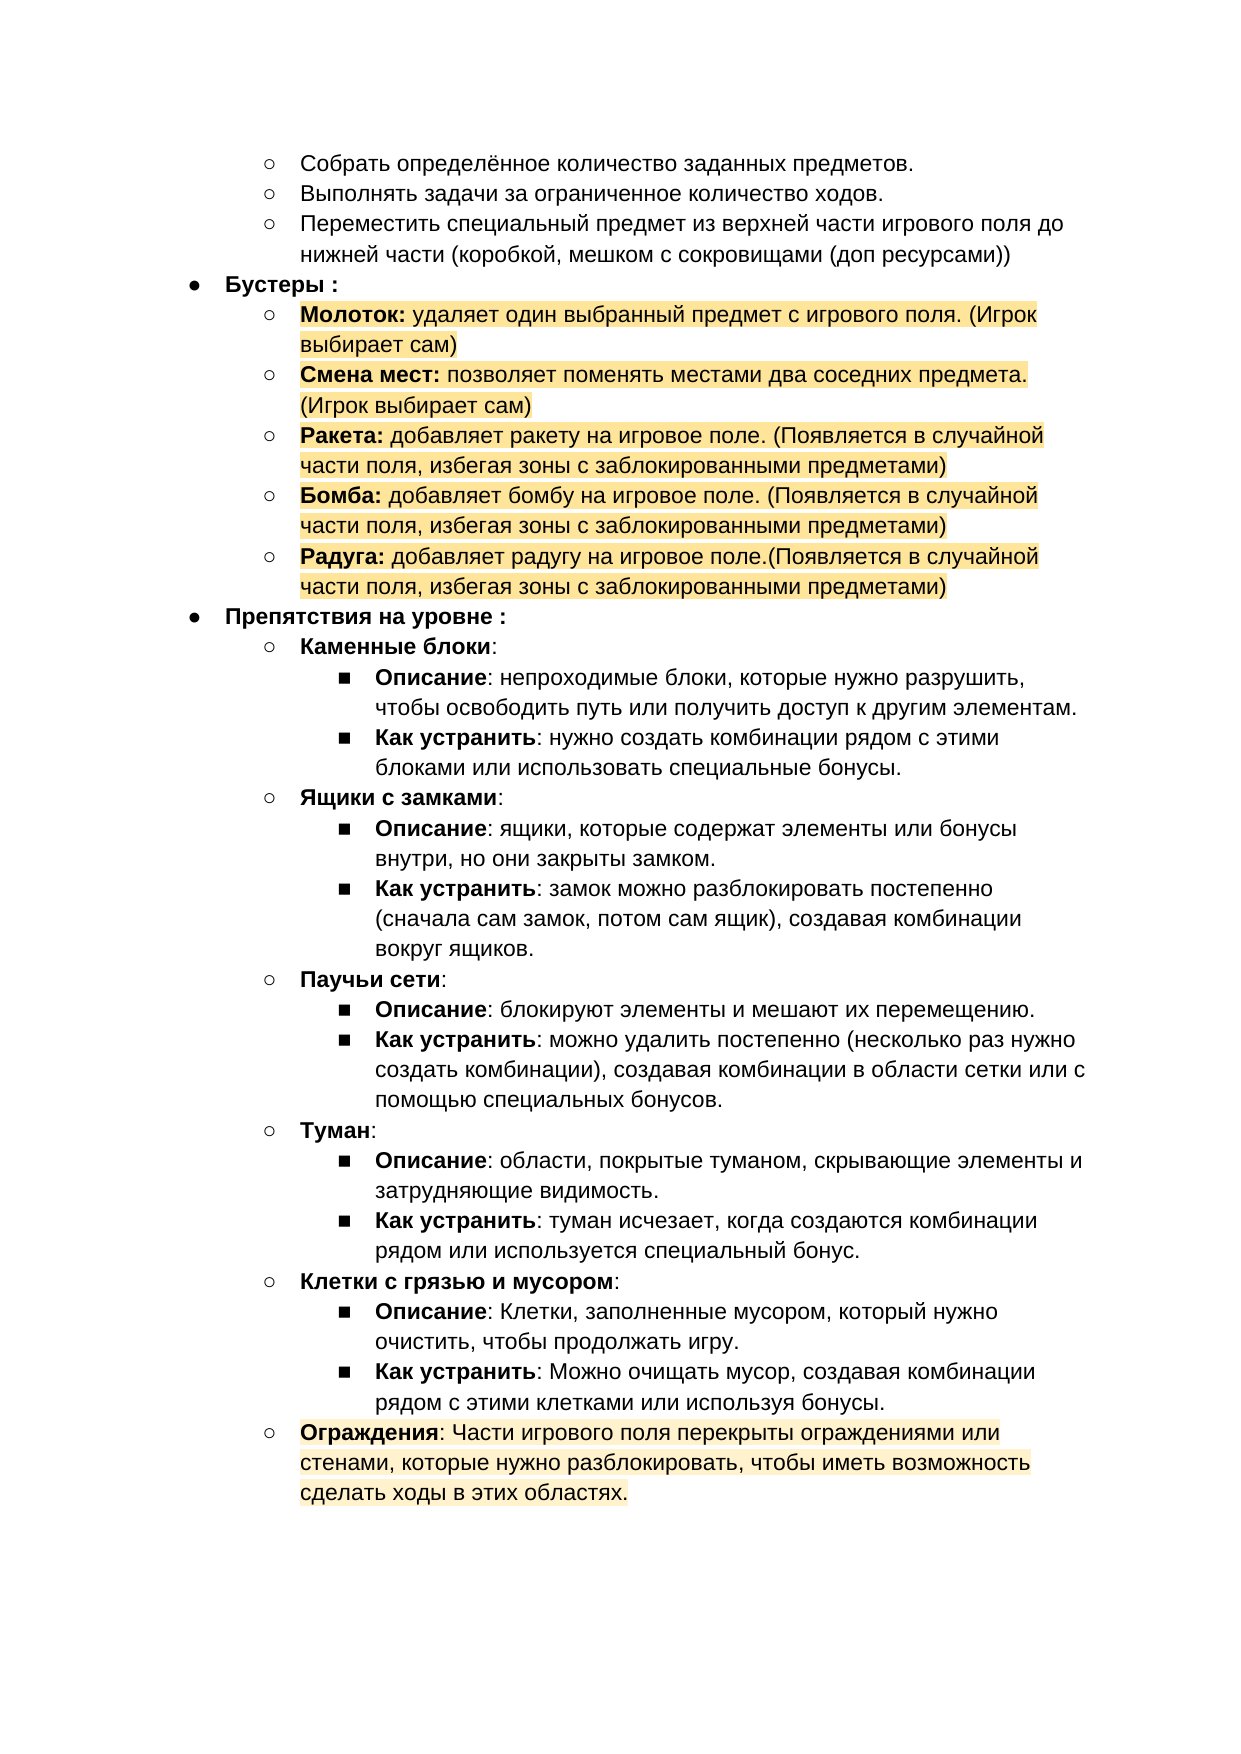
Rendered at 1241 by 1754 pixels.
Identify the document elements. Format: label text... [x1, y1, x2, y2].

list Как устранить: нужно создать комбинации рядом с этими блоками или использовать специальные бонусы. [337, 724, 1090, 781]
list Как устранить: туман исчезает, когда создаются комбинации рядом или используется специальный бонус. [337, 1207, 1090, 1264]
list Как устранить: можно удалить постепенно (несколько раз нужно создать комбинации), создавая комбинации в области сетки или с помощью специальных бонусов. [337, 1026, 1090, 1113]
list Собрать определённое количество заданных предметов. [262, 150, 1090, 176]
list Как устранить: Можно очищать мусор, создавая комбинации рядом с этими клетками или используя бонусы. [337, 1358, 1090, 1415]
list Описание: непроходимые блоки, которые нужно разрушить, чтобы освободить путь или получить доступ к другим элементам. [337, 663, 1090, 720]
list Бустеры : [187, 271, 1090, 297]
list Описание: ящики, которые содержат элементы или бонусы внутри, но они закрыты замком. [337, 814, 1090, 871]
list Ящики с замками: [262, 784, 1090, 811]
list Выполнять задачи за ограниченное количество ходов. [262, 180, 1090, 207]
list Ограждения: Части игрового поля перекрыты ограждениями или стенами, которые нужно разблокировать, чтобы иметь возможность сделать ходы в этих областях. [262, 1419, 1090, 1506]
list Бомба: добавляет бомбу на игровое поле. (Появляется в случайной части поля, избегая зоны с заблокированными предметами) [262, 482, 1090, 539]
list Как устранить: замок можно разблокировать постепенно (сначала сам замок, потом сам ящик), создавая комбинации вокруг ящиков. [337, 875, 1090, 962]
list Ракета: добавляет ракету на игровое поле. (Появляется в случайной части поля, избегая зоны с заблокированными предметами) [262, 422, 1090, 478]
list Радуга: добавляет радугу на игровое поле.(Появляется в случайной части поля, избегая зоны с заблокированными предметами) [262, 543, 1090, 599]
list Каменные блоки: [262, 633, 1090, 660]
list Туман: [262, 1117, 1090, 1143]
list Описание: области, покрытые туманом, скрывающие элементы и затрудняющие видимость. [337, 1147, 1090, 1203]
list Смена мест: позволяет поменять местами два соседних предмета. (Игрок выбирает сам) [262, 361, 1090, 418]
list Клетки с грязью и мусором: [262, 1268, 1090, 1294]
list Молоток: удаляет один выбранный предмет с игрового поля. (Игрок выбирает сам) [262, 301, 1090, 358]
list Описание: Клетки, заполненные мусором, который нужно очистить, чтобы продолжать игру. [337, 1298, 1090, 1354]
list Паучьи сети: [262, 966, 1090, 992]
list Описание: блокируют элементы и мешают их перемещению. [337, 996, 1090, 1022]
list Переместить специальный предмет из верхней части игрового поля до нижней части (коробкой, мешком с сокровищами (доп ресурсами)) [262, 210, 1090, 267]
list Препятствия на уровне : [187, 603, 1090, 629]
